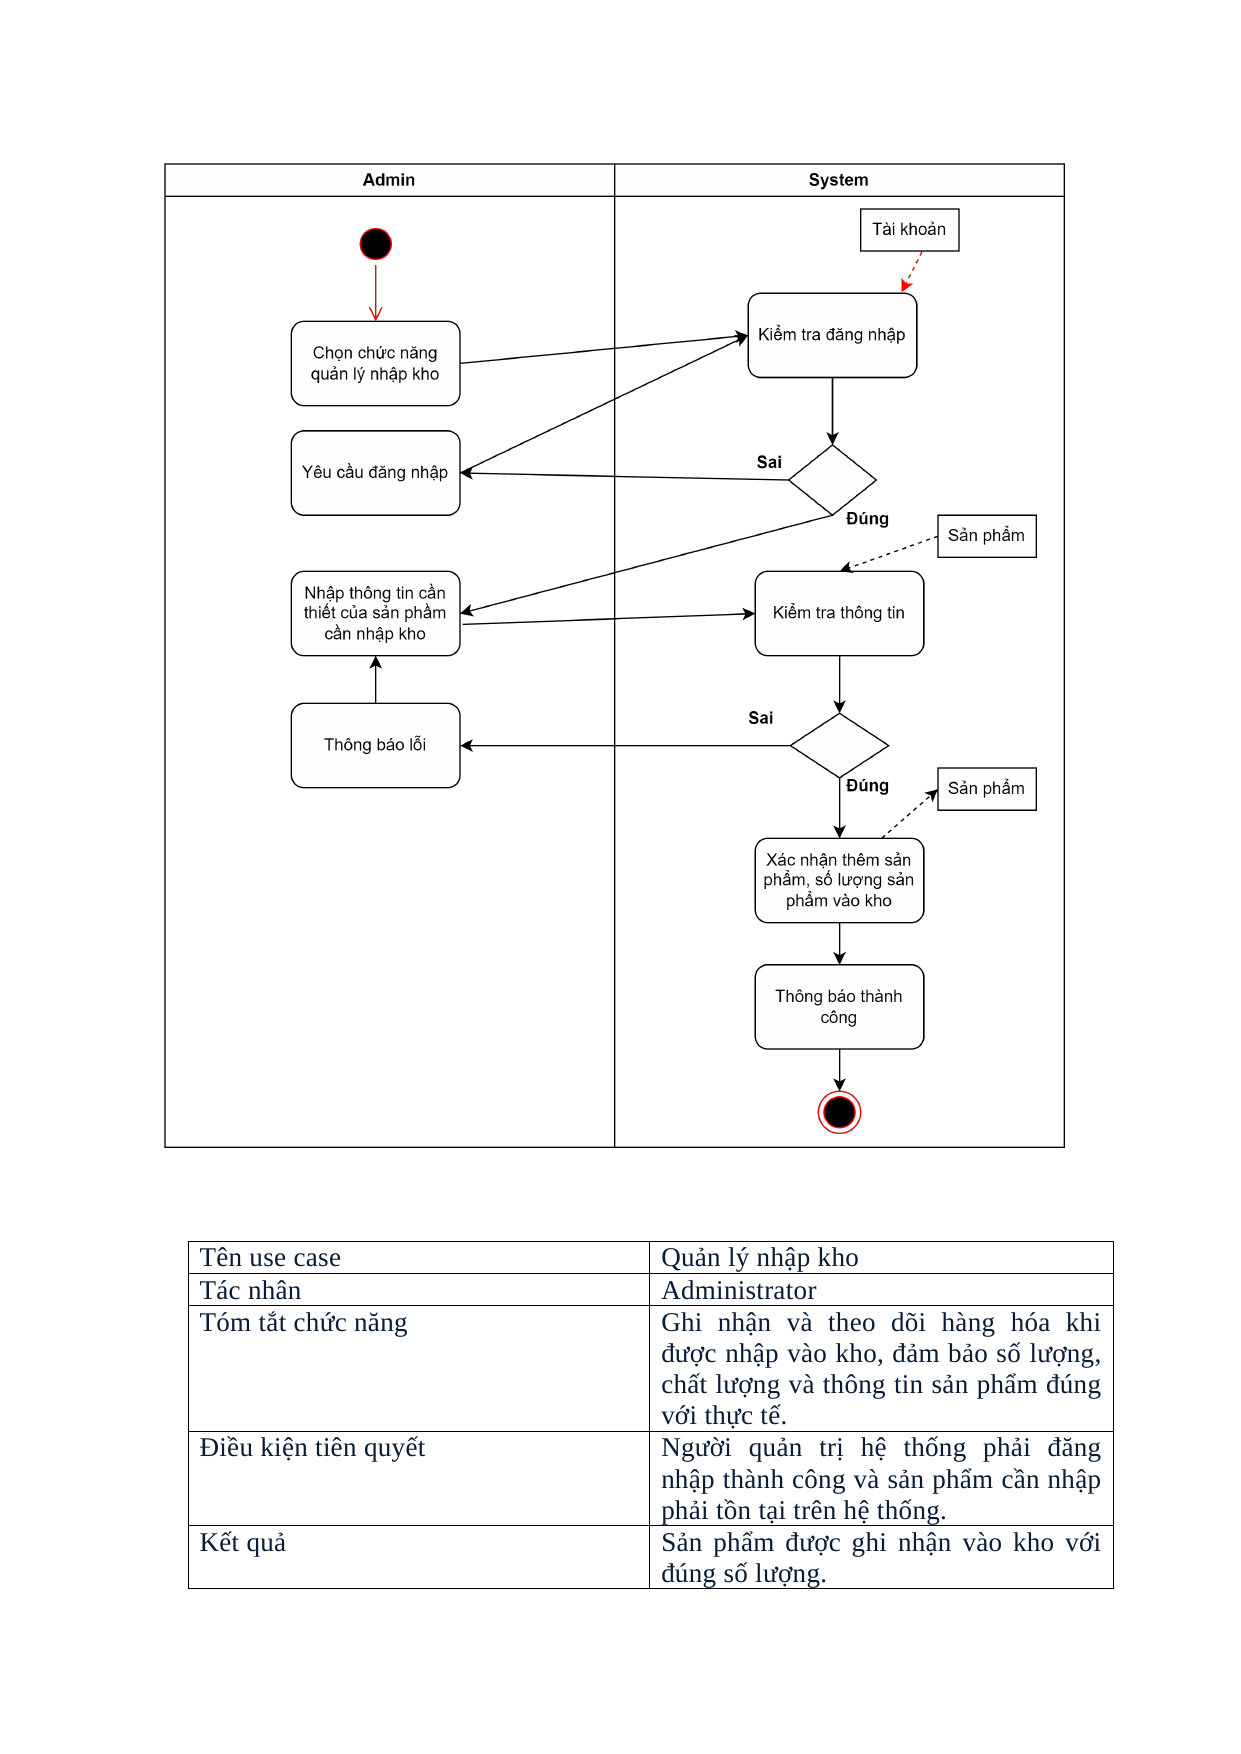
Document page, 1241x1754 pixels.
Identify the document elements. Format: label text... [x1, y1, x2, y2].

table_cell Kết quả [189, 1526, 649, 1588]
table_header Quản lý nhập kho [650, 1242, 1113, 1273]
table_cell Điều kiện tiên quyết [189, 1432, 649, 1525]
table_cell Administrator [650, 1274, 1113, 1305]
table_cell Người quản trị hệ thống phải đăng nhập thành công và sản phẩm cần nhập phải tồn tại trên hệ thống. [650, 1432, 1113, 1525]
table_cell Ghi nhận và theo dõi hàng hóa khi được nhập vào kho, đảm bảo số lượng, chất lượng và thông tin sản phẩm đúng với thực tế. [650, 1306, 1113, 1431]
picture [150, 150, 1079, 1162]
table_cell Tóm tắt chức năng [189, 1306, 649, 1431]
table_header Tên use case [189, 1242, 649, 1273]
table_cell Tác nhân [189, 1274, 649, 1305]
table_cell Sản phẩm được ghi nhận vào kho với đúng số lượng. [650, 1526, 1113, 1588]
